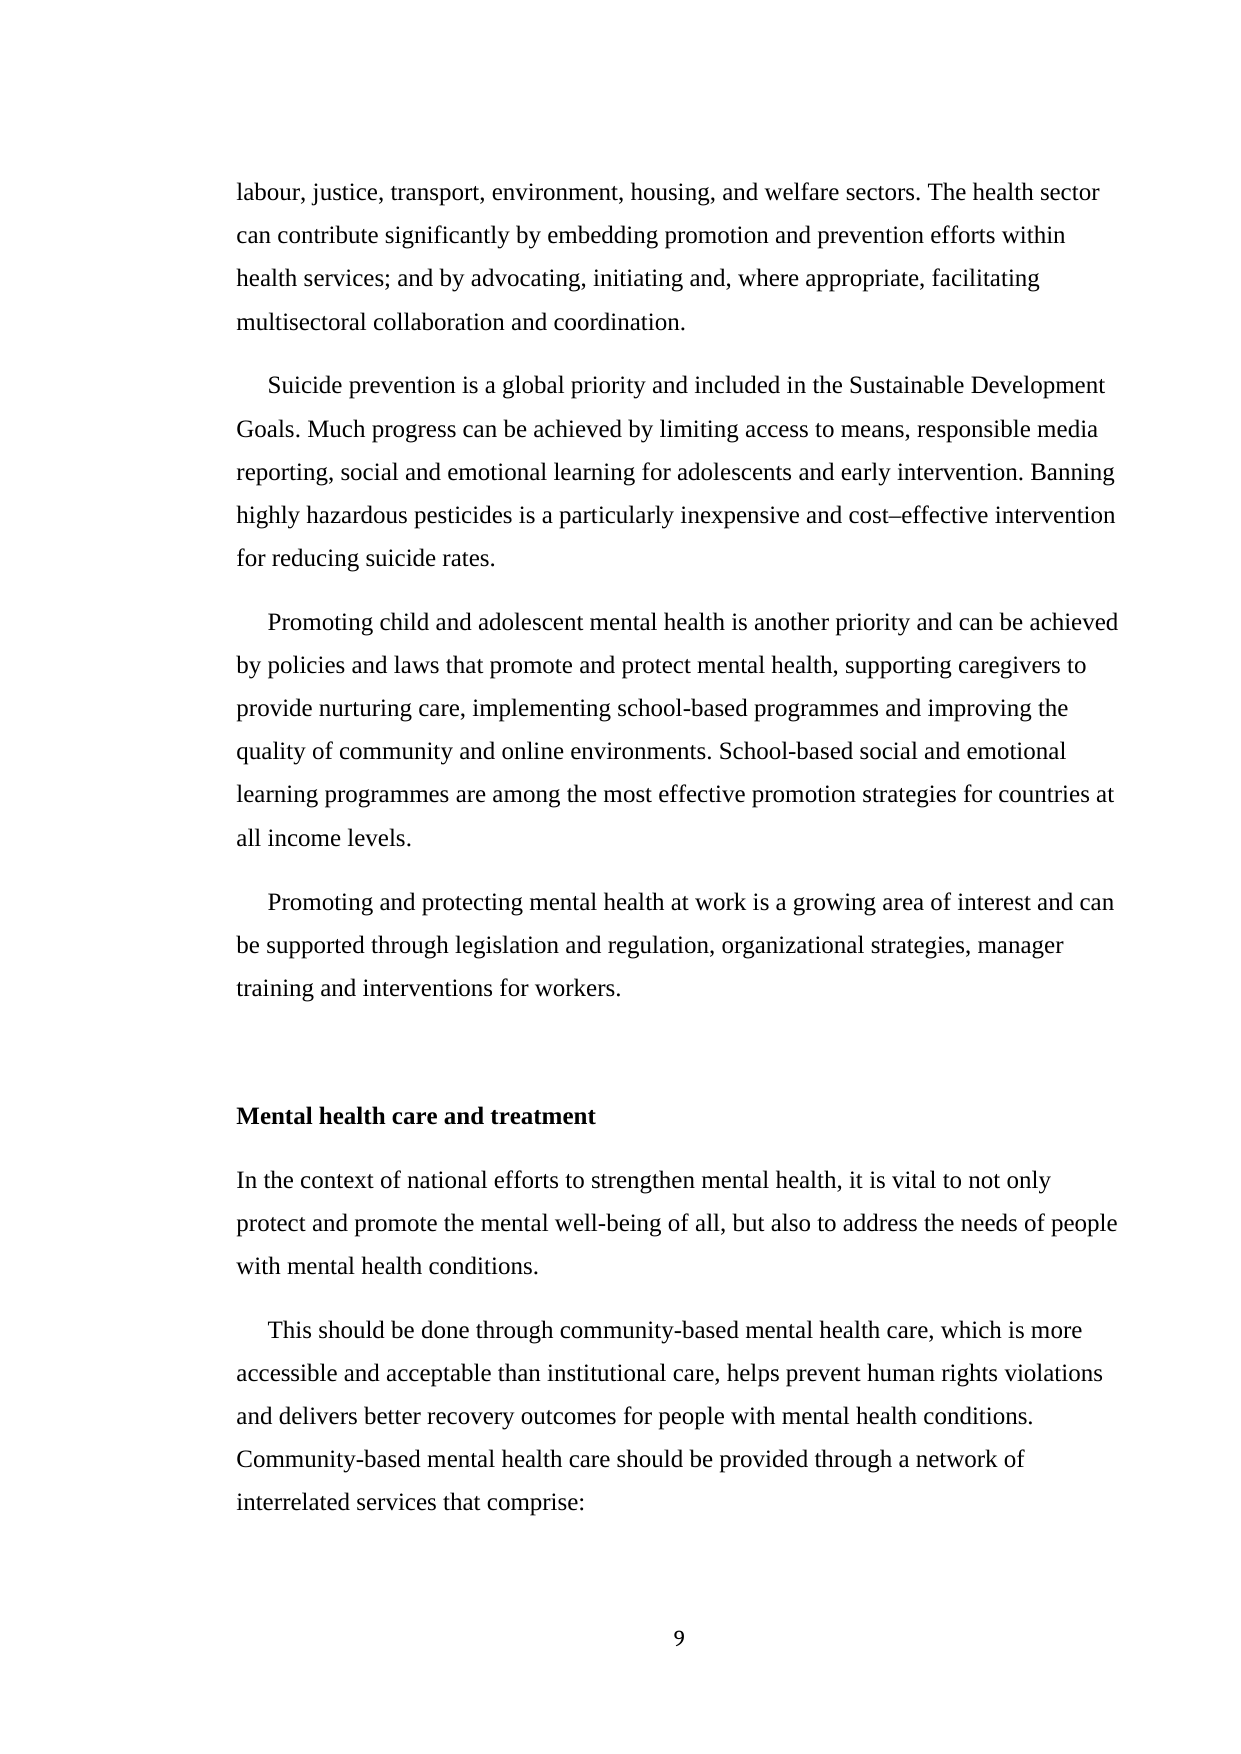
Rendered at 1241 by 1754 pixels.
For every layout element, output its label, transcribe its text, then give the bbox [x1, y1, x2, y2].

text Promoting and protecting mental health at work is a growing area of interest and can be supported through legislation and regulation, organizational strategies, manager training and interventions for workers. [236, 887, 1122, 1002]
text This should be done through community-based mental health care, which is more accessible and acceptable than institutional care, helps prevent human rights violations and delivers better recovery outcomes for people with mental health conditions. Community-based mental health care should be provided through a network of interrelated services that comprise: [236, 1315, 1122, 1516]
text Promoting child and adolescent mental health is another priority and can be achieved by policies and laws that promote and protect mental health, supporting caregivers to provide nurturing care, implementing school-based programmes and improving the quality of community and online environments. School-based social and emotional learning programmes are among the most effective promotion strategies for countries at all income levels. [236, 607, 1122, 851]
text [236, 177, 1122, 335]
text In the context of national efforts to strengthen mental health, it is vital to not only protect and promote the mental well-being of all, but also to address the needs of people with mental health conditions. [236, 1165, 1122, 1280]
text Mental health care and treatment [236, 1101, 1122, 1129]
text Suicide prevention is a global priority and included in the Sustainable Development Goals. Much progress can be achieved by limiting access to means, responsible media reporting, social and emotional learning for adolescents and early intervention. Banning highly hazardous pesticides is a particularly inexpensive and cost–effective intervention for reducing suicide rates. [236, 371, 1122, 572]
